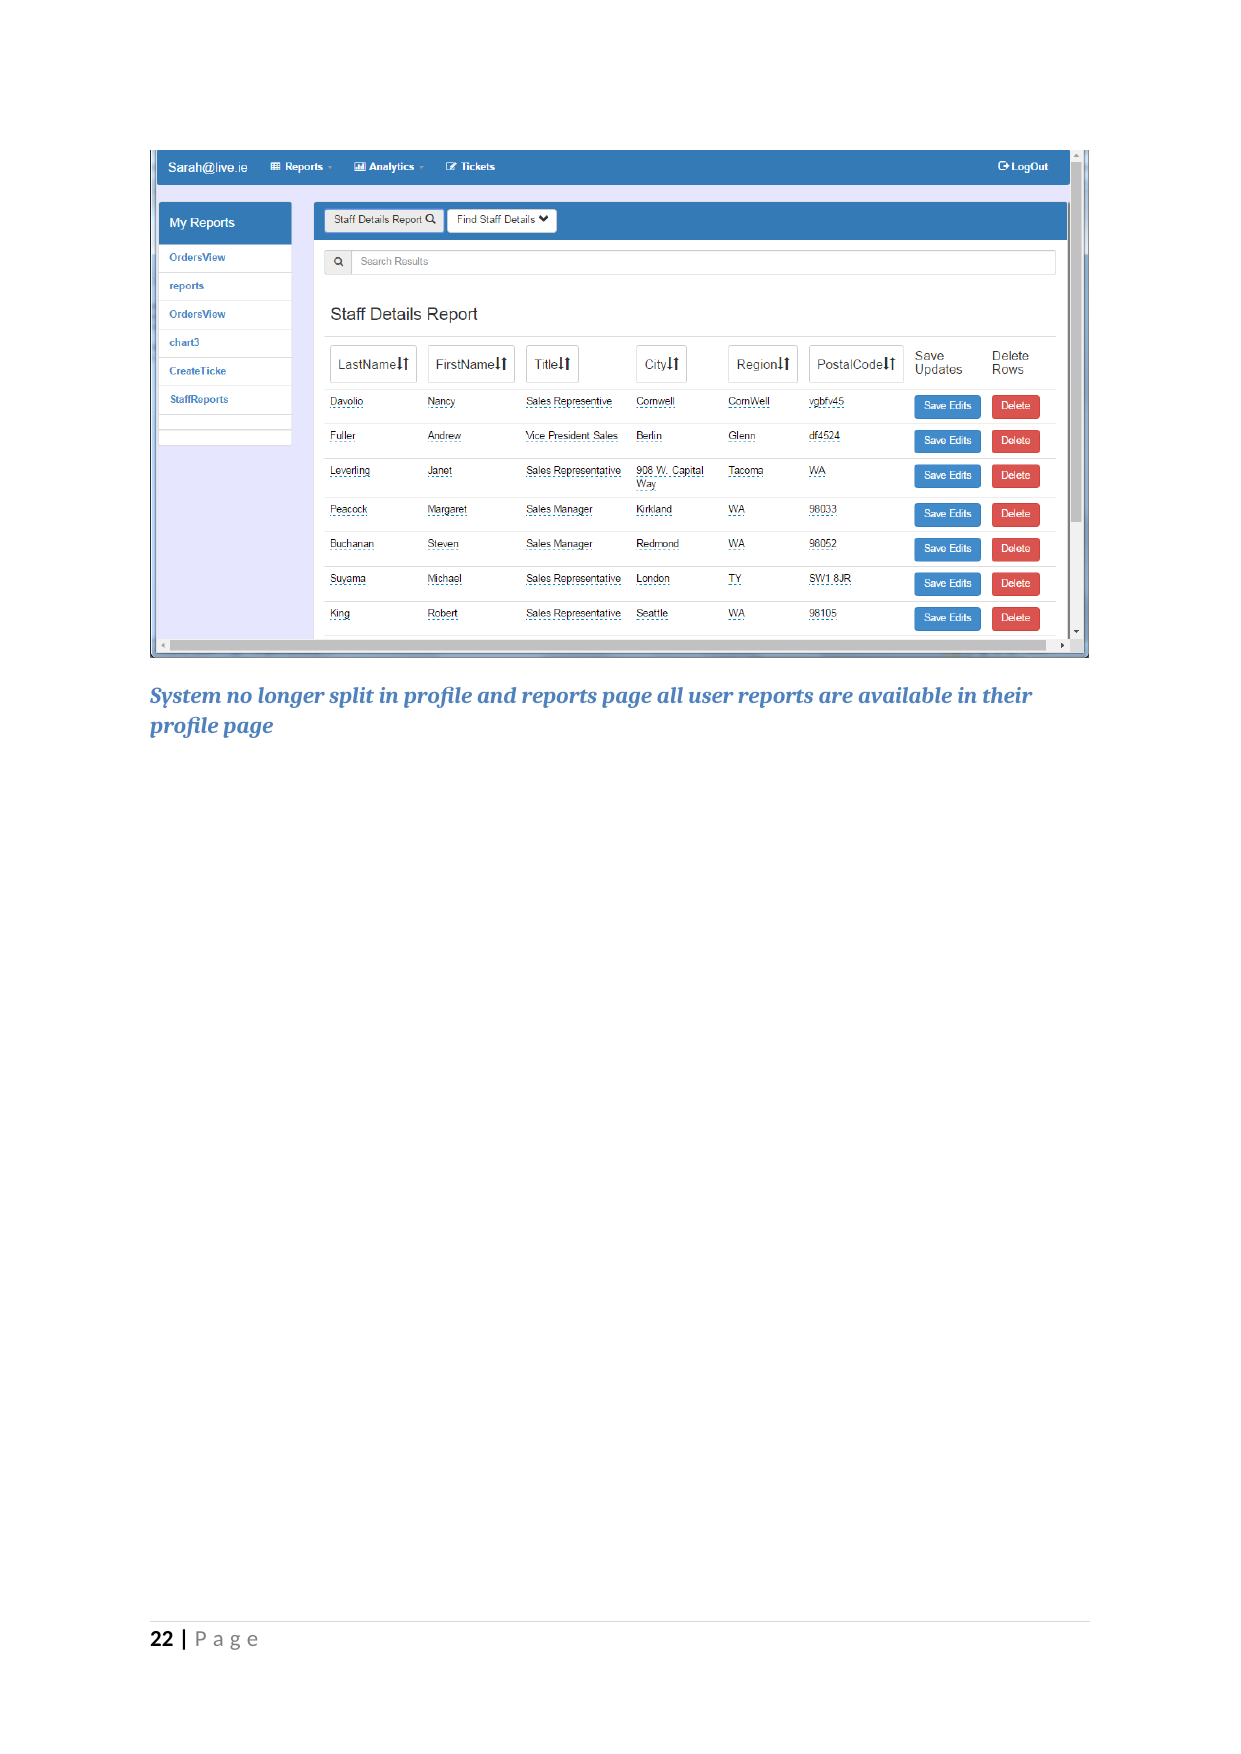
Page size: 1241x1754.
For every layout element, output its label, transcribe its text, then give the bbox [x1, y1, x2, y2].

picture [150, 150, 1089, 658]
subtitle System no longer split in profile and reports page all user reports are available in their profile page [150, 683, 1090, 739]
